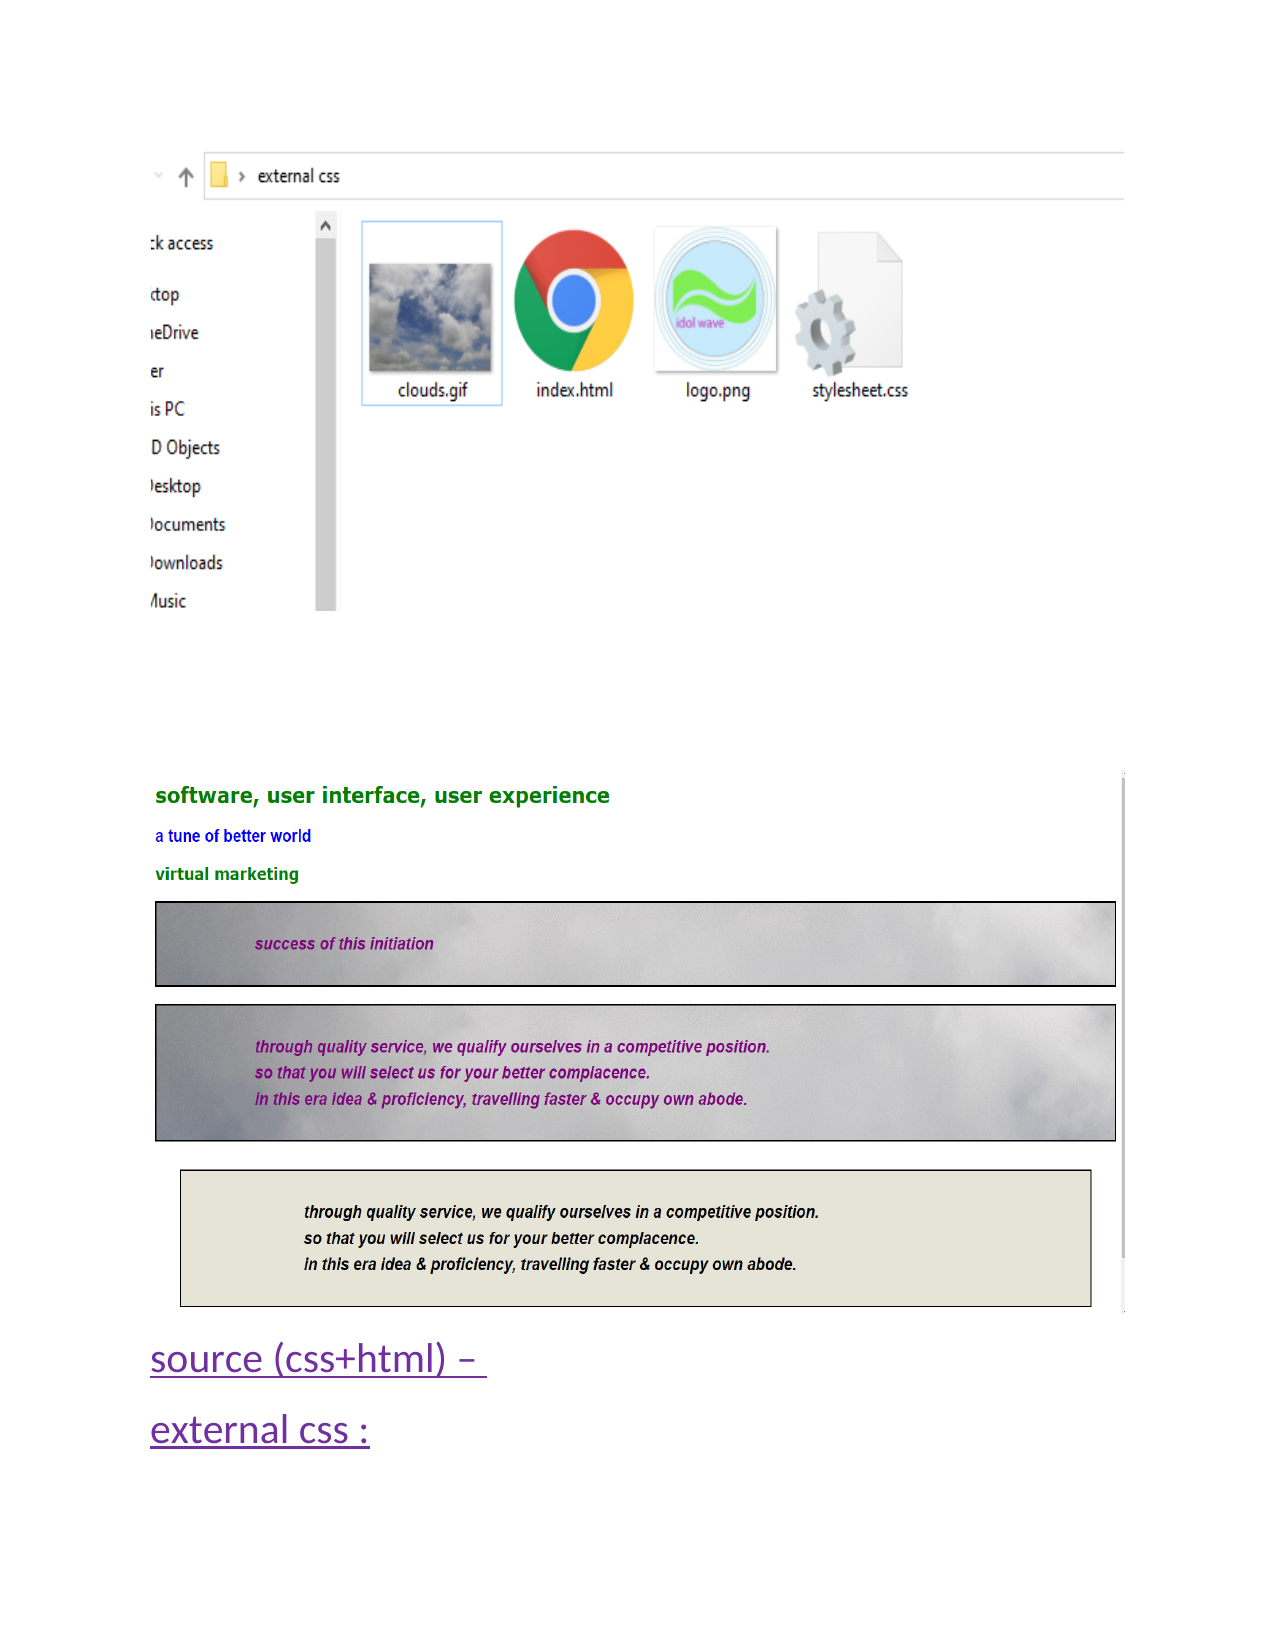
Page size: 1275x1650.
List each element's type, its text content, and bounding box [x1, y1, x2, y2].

picture [150, 150, 1125, 611]
text external css : [150, 1403, 1125, 1454]
text source (css+html) – [150, 1332, 1125, 1383]
picture [150, 770, 1125, 1314]
